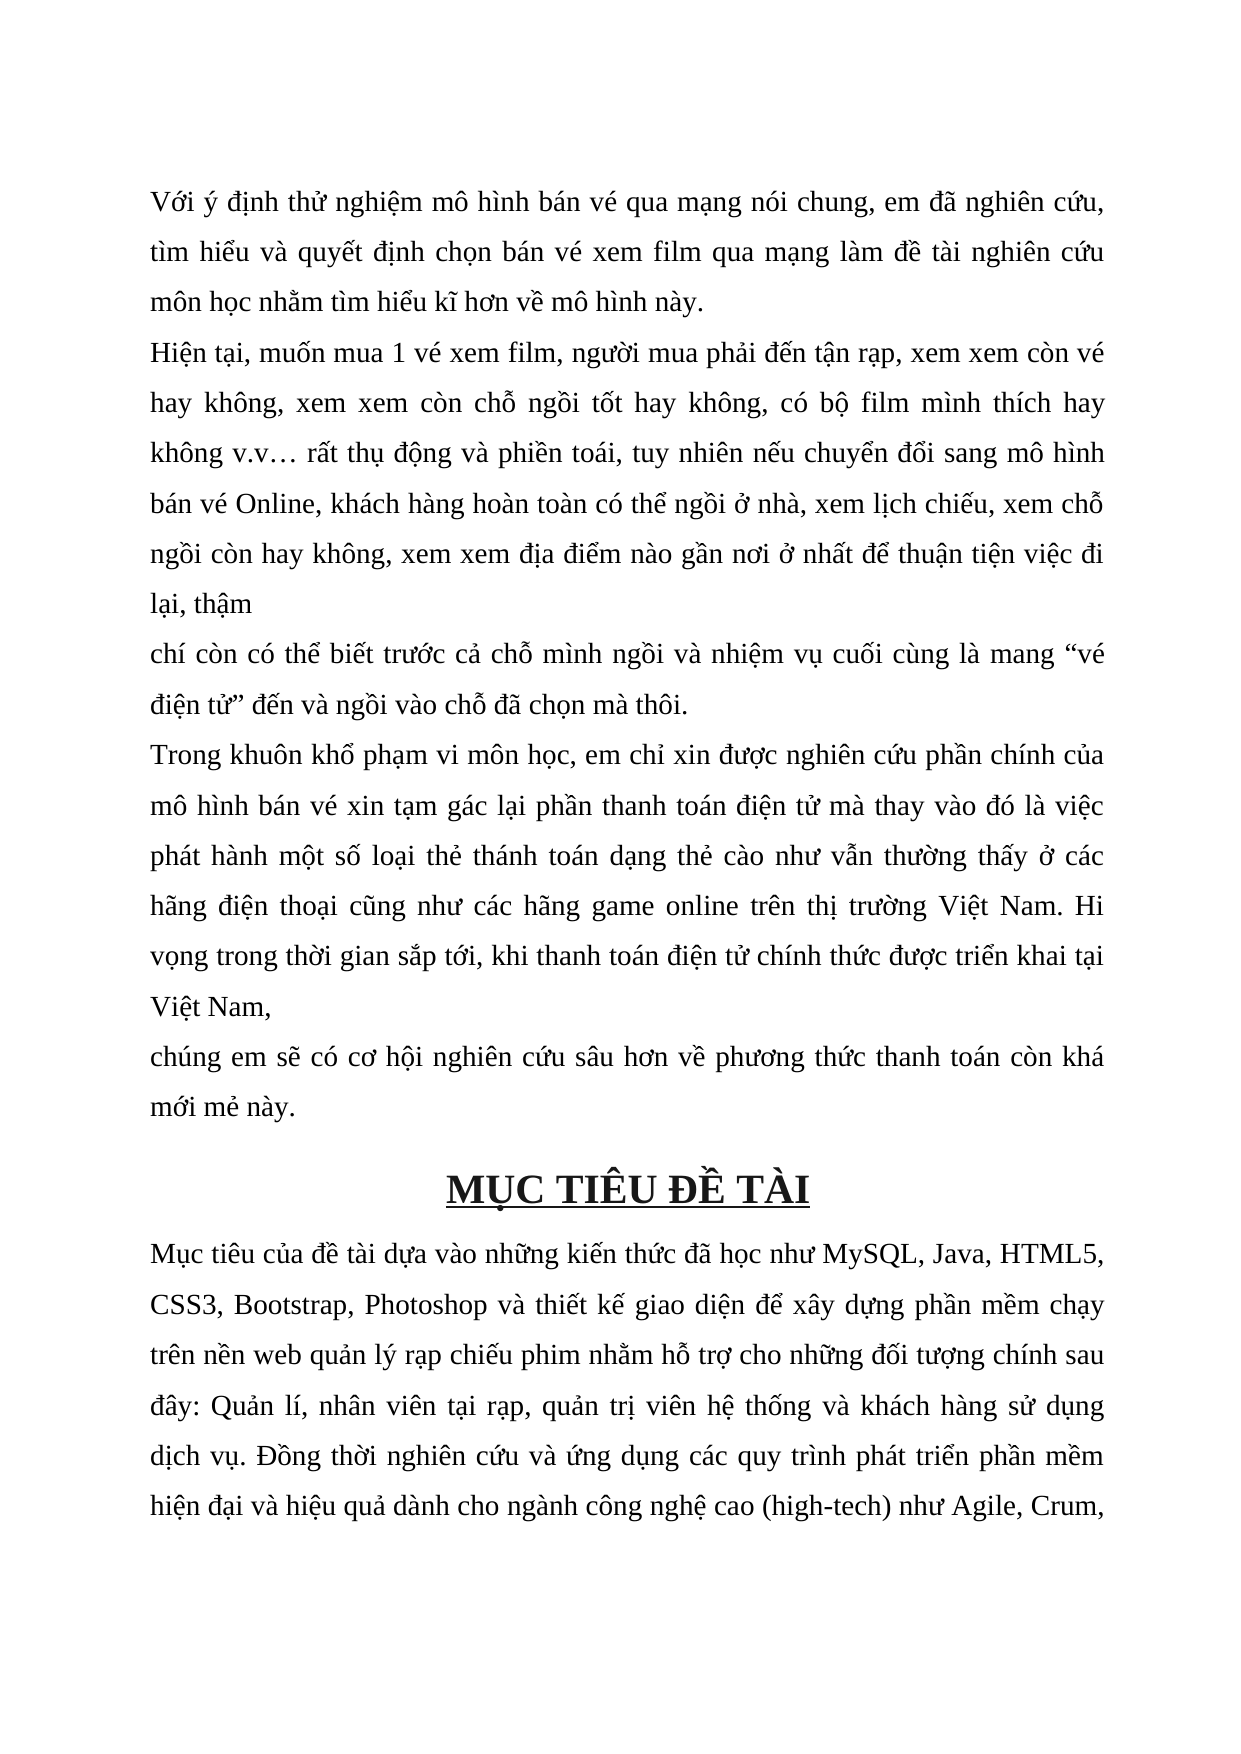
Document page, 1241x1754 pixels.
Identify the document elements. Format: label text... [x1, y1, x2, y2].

text Trong khuôn khổ phạm vi môn học, em chỉ xin được nghiên cứu phần chính của mô hình bán vé xin tạm gác lại phần thanh toán điện tử mà thay vào đó là việc phát hành một số loại thẻ thánh toán dạng thẻ cào như vẫn thường thấy ở các hãng điện thoại cũng như các hãng game online trên thị trường Việt Nam. Hi vọng trong thời gian sắp tới, khi thanh toán điện tử chính thức được triển khai tại Việt Nam, [150, 737, 1106, 1022]
text Hiện tại, muốn mua 1 vé xem film, người mua phải đến tận rạp, xem xem còn vé hay không, xem xem còn chỗ ngồi tốt hay không, có bộ film mình thích hay không v.v… rất thụ động và phiền toái, tuy nhiên nếu chuyển đổi sang mô hình bán vé Online, khách hàng hoàn toàn có thể ngồi ở nhà, xem lịch chiếu, xem chỗ ngồi còn hay không, xem xem địa điểm nào gần nơi ở nhất để thuận tiện việc đi lại, thậm [150, 335, 1106, 620]
text chúng em sẽ có cơ hội nghiên cứu sâu hơn về phương thức thanh toán còn khá mới mẻ này. [150, 1039, 1106, 1123]
text Với ý định thử nghiệm mô hình bán vé qua mạng nói chung, em đã nghiên cứu, tìm hiểu và quyết định chọn bán vé xem film qua mạng làm đề tài nghiên cứu môn học nhằm tìm hiểu kĩ hơn về mô hình này. [150, 184, 1106, 318]
text chí còn có thể biết trước cả chỗ mình ngồi và nhiệm vụ cuối cùng là mang “vé điện tử” đến và ngồi vào chỗ đã chọn mà thôi. [150, 637, 1106, 721]
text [150, 1237, 1106, 1522]
subtitle MỤC TIÊU ĐỀ TÀI [150, 1165, 1106, 1213]
